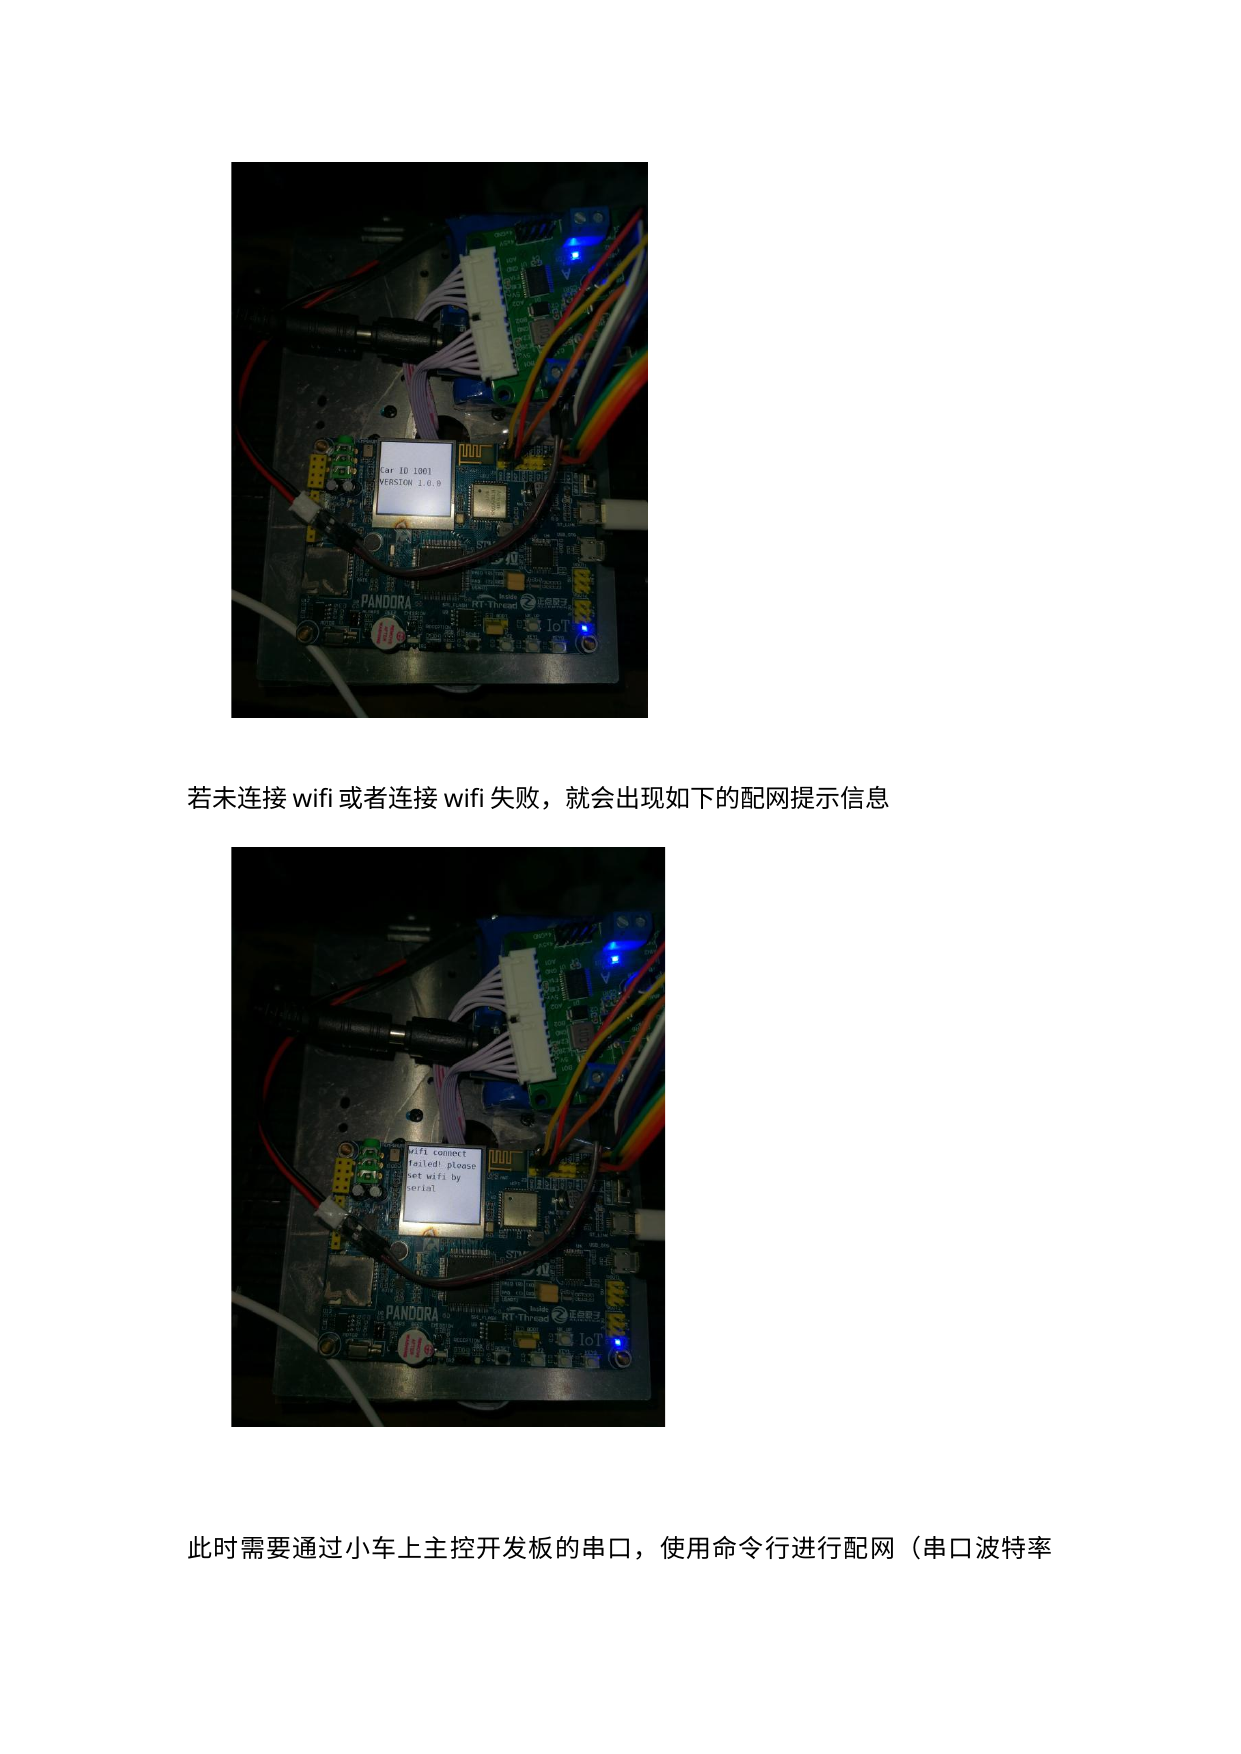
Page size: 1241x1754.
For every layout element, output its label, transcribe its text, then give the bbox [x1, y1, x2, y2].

picture [231, 847, 666, 1427]
picture [231, 162, 648, 718]
text 若未连接wifi或者连接wifi失败，就会出现如下的配网提示信息 [187, 764, 1053, 829]
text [187, 1514, 1053, 1579]
